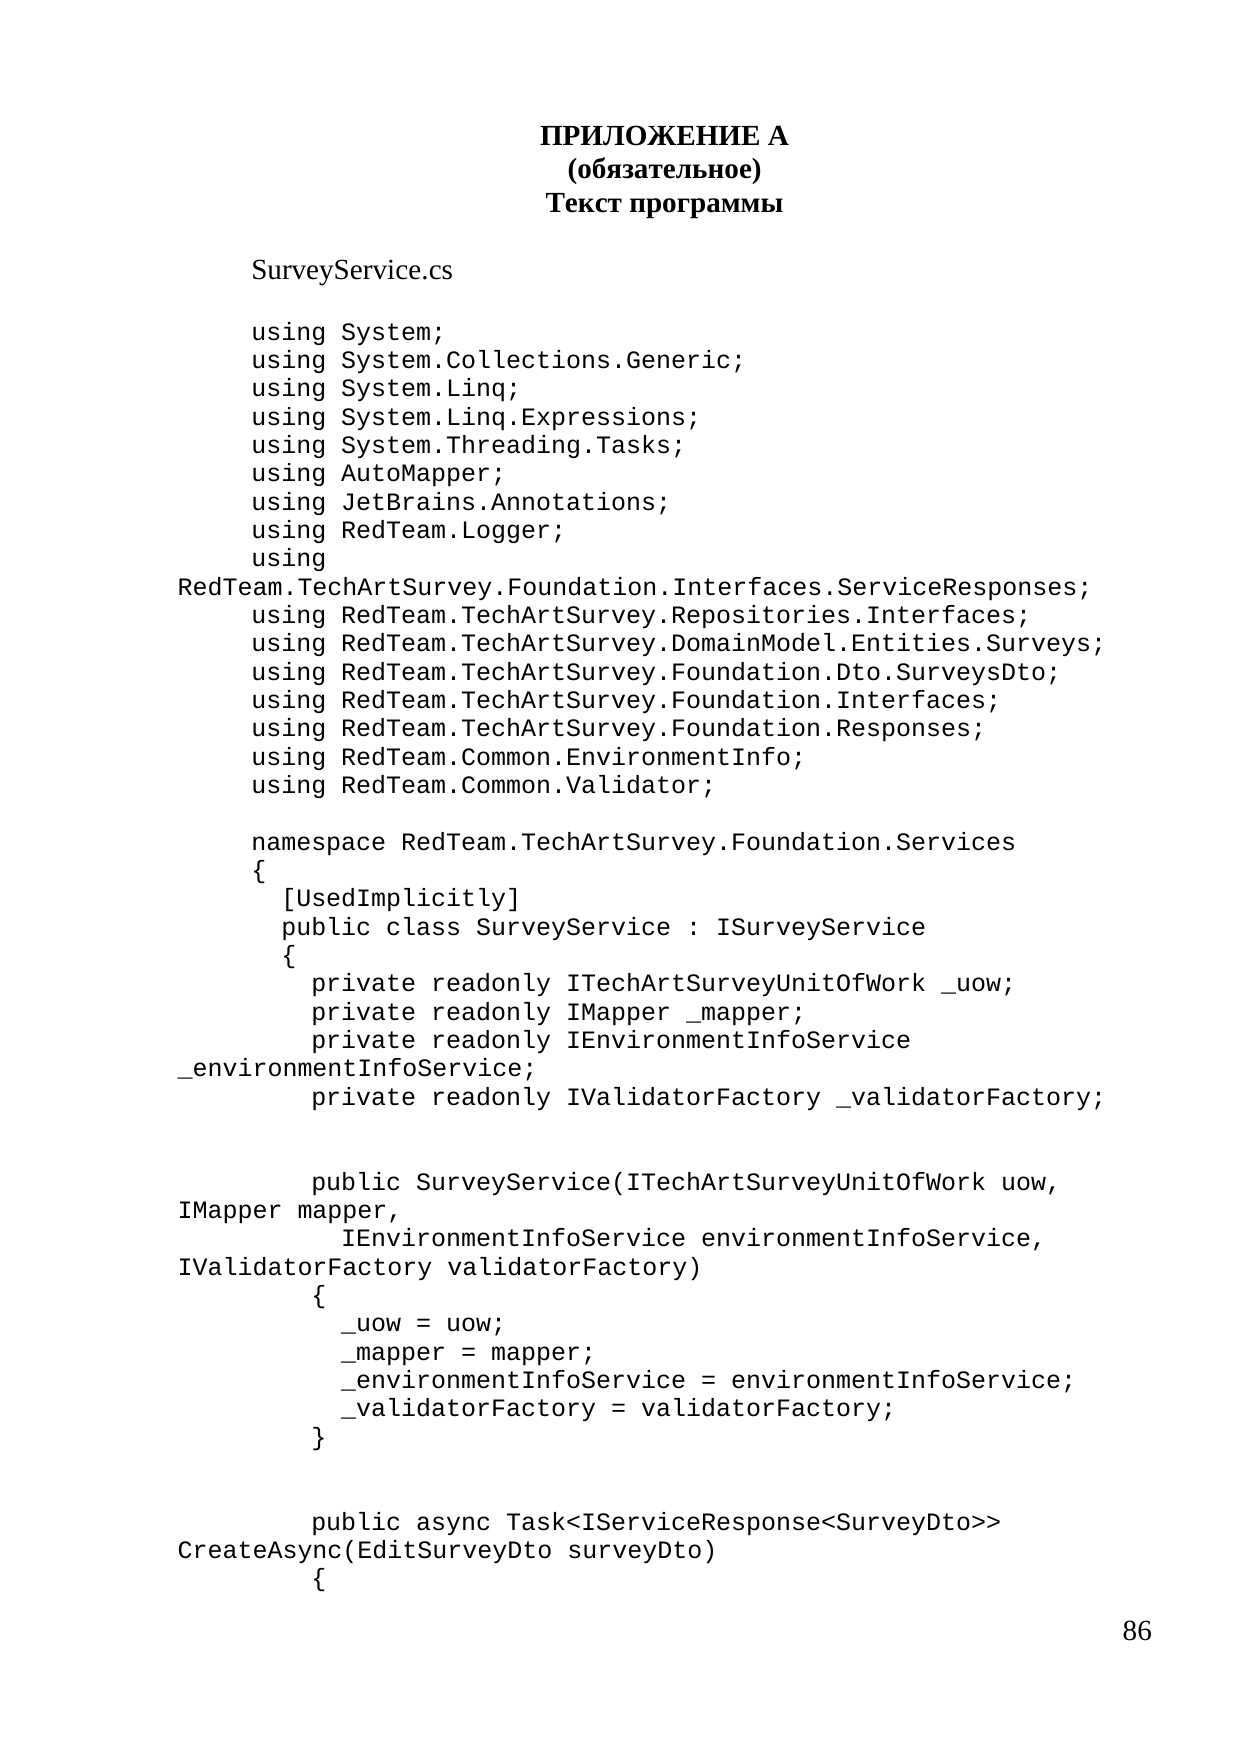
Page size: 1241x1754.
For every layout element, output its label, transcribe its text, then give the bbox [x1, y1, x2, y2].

text using System.Linq; [177, 376, 1152, 404]
text IEnvironmentInfoService environmentInfoService, IValidatorFactory validatorFactory) [177, 1226, 1152, 1283]
text public async Task<IServiceResponse<SurveyDto>> CreateAsync(EditSurveyDto surveyDto) [177, 1509, 1152, 1566]
text _validatorFactory = validatorFactory; [177, 1396, 1152, 1424]
text private readonly IValidatorFactory _validatorFactory; [177, 1084, 1152, 1113]
text using RedTeam.TechArtSurvey.DomainModel.Entities.Surveys; [177, 631, 1152, 659]
text using System.Collections.Generic; [177, 348, 1152, 376]
text using RedTeam.TechArtSurvey.Foundation.Responses; [177, 716, 1152, 744]
text using System.Linq.Expressions; [177, 404, 1152, 433]
text using RedTeam.Logger; [177, 518, 1152, 546]
text { [177, 1566, 1152, 1594]
text public SurveyService(ITechArtSurveyUnitOfWork uow, IMapper mapper, [177, 1169, 1152, 1226]
text private readonly ITechArtSurveyUnitOfWork _uow; [177, 971, 1152, 999]
text _uow = uow; [177, 1311, 1152, 1339]
text using RedTeam.Common.EnvironmentInfo; [177, 744, 1152, 773]
text namespace RedTeam.TechArtSurvey.Foundation.Services [177, 829, 1152, 858]
text SurveyService.cs [177, 252, 1152, 286]
text using RedTeam.TechArtSurvey.Foundation.Interfaces; [177, 688, 1152, 716]
text { [177, 858, 1152, 886]
text private readonly IEnvironmentInfoService _environmentInfoService; [177, 1028, 1152, 1084]
text using RedTeam.TechArtSurvey.Foundation.Interfaces.ServiceResponses; [177, 546, 1152, 603]
text using RedTeam.TechArtSurvey.Foundation.Dto.SurveysDto; [177, 659, 1152, 688]
text { [177, 943, 1152, 971]
text [UsedImplicitly] [177, 886, 1152, 914]
text private readonly IMapper _mapper; [177, 999, 1152, 1028]
text using RedTeam.TechArtSurvey.Repositories.Interfaces; [177, 603, 1152, 631]
text Приложение А [177, 118, 1152, 152]
text _mapper = mapper; [177, 1339, 1152, 1368]
text } [177, 1424, 1152, 1453]
text { [177, 1283, 1152, 1311]
text using JetBrains.Annotations; [177, 489, 1152, 518]
text using RedTeam.Common.Validator; [177, 773, 1152, 801]
text public class SurveyService : ISurveyService [177, 914, 1152, 943]
text using System; [177, 319, 1152, 348]
text Текст программы [177, 185, 1152, 219]
text using AutoMapper; [177, 461, 1152, 489]
text (обязательное) [177, 152, 1152, 185]
text using System.Threading.Tasks; [177, 433, 1152, 461]
text _environmentInfoService = environmentInfoService; [177, 1368, 1152, 1396]
